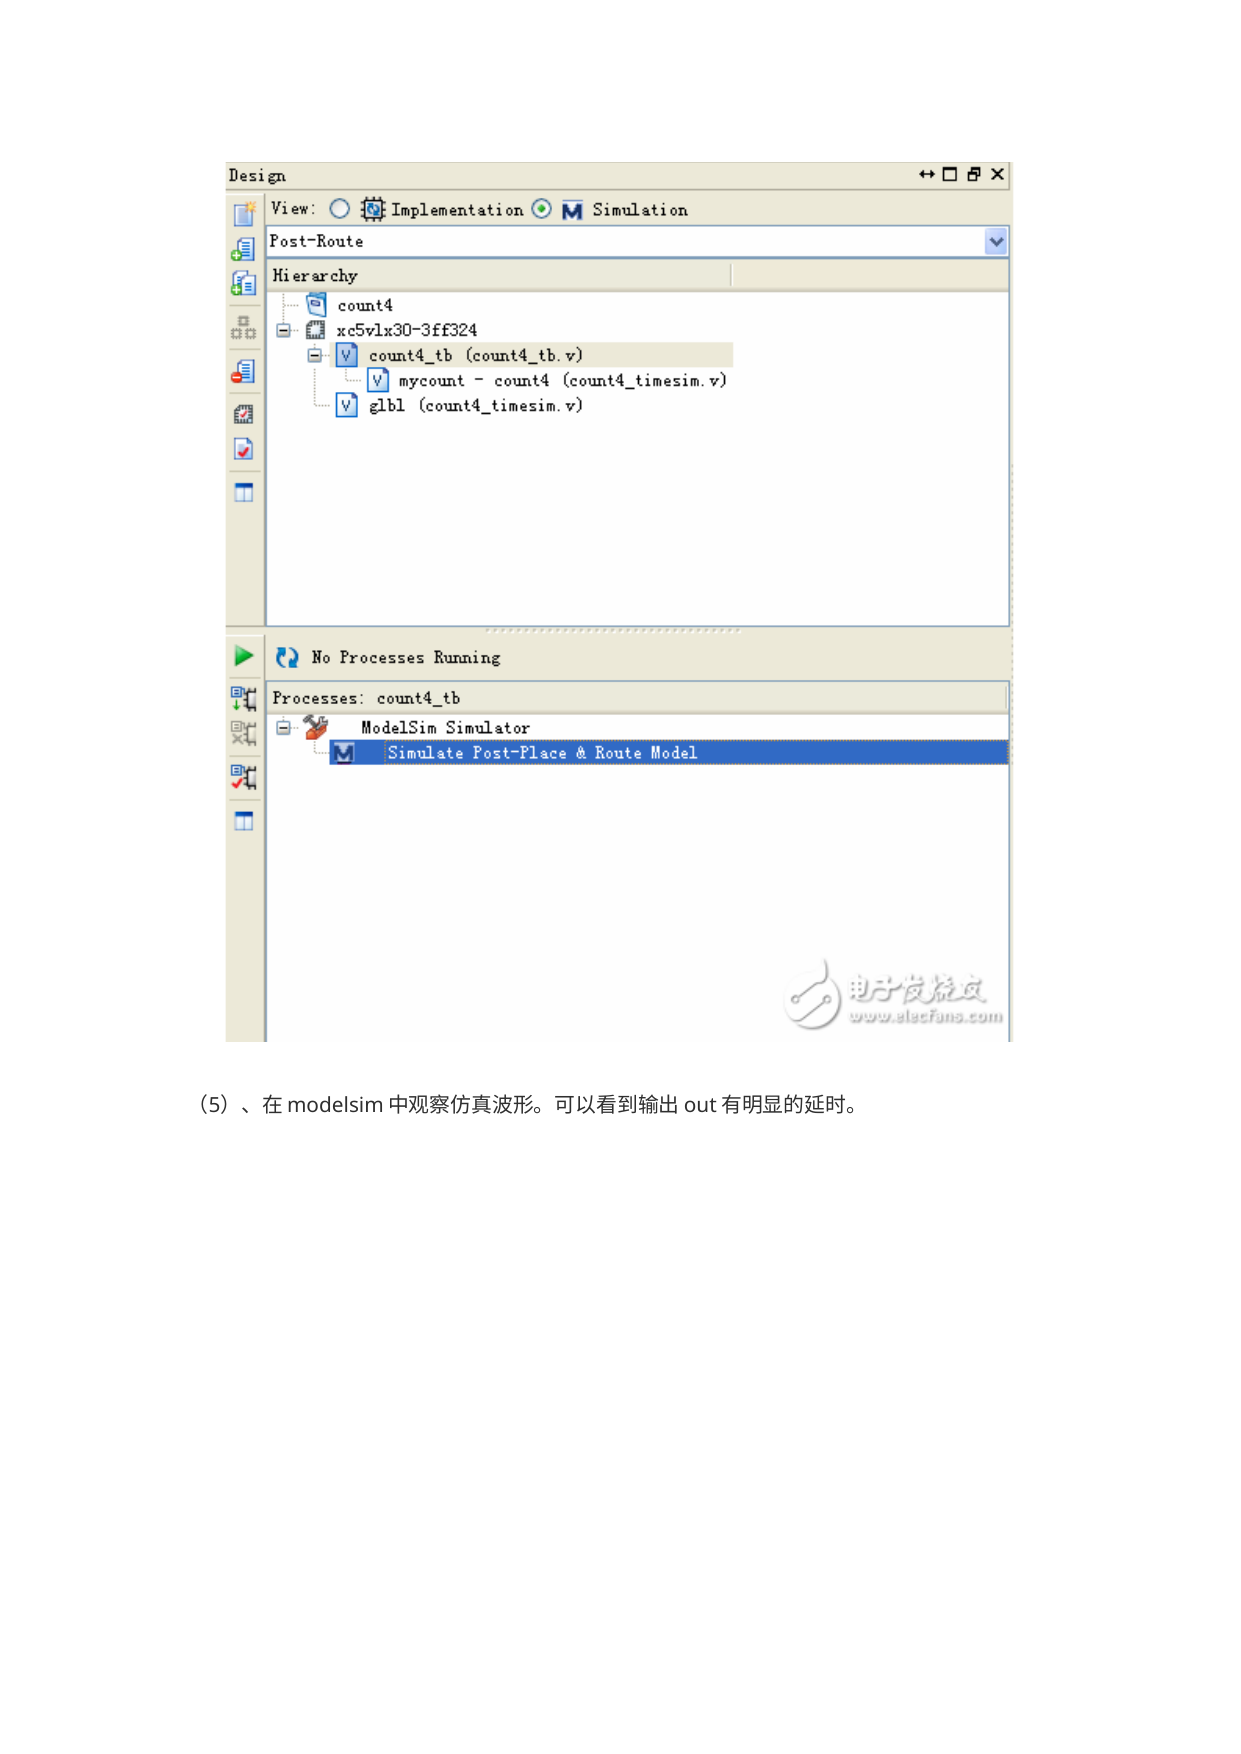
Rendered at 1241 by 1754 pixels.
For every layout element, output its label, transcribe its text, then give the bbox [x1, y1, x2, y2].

picture [225, 162, 1015, 1042]
text （5）、在modelsim中观察仿真波形。可以看到输出out有明显的延时。 [187, 1088, 1053, 1120]
